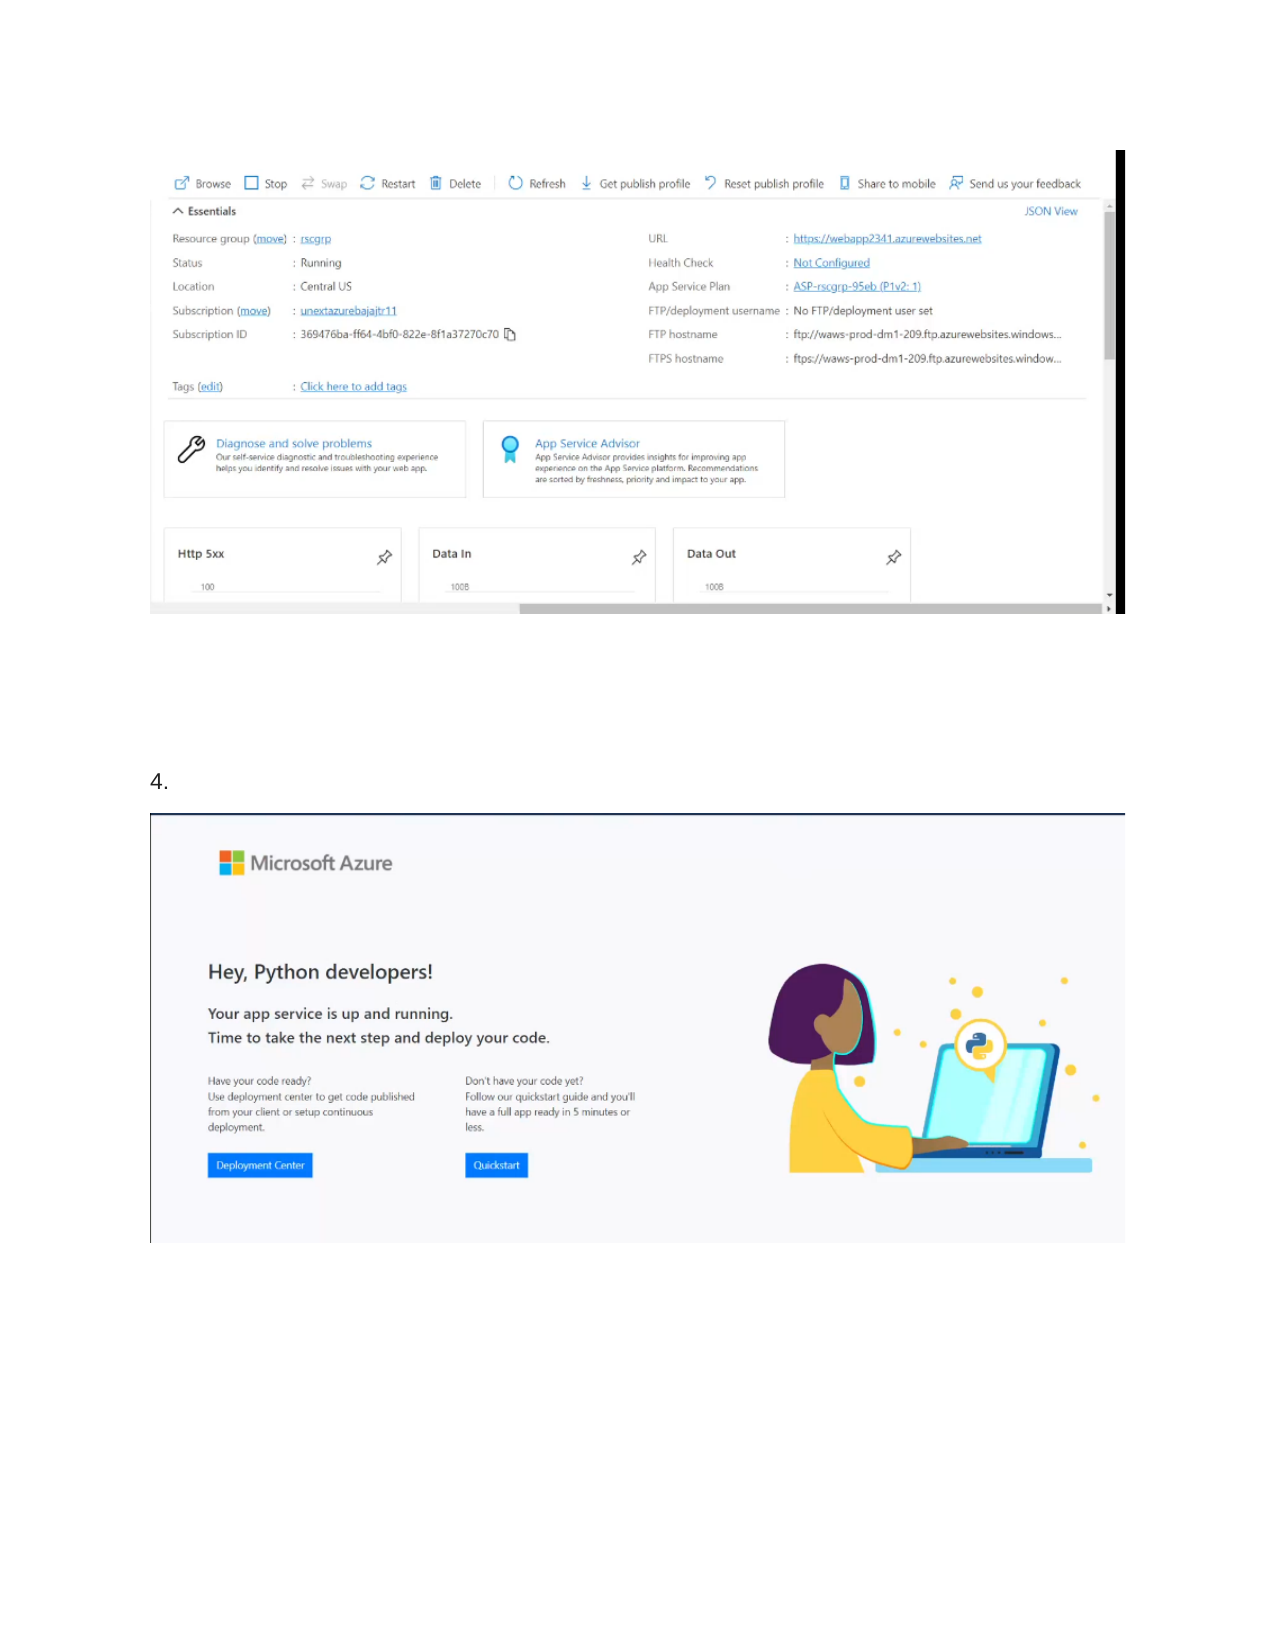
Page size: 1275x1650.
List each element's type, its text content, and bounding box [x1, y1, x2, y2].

picture [150, 150, 1125, 614]
text 4. [150, 768, 1125, 794]
picture [150, 813, 1125, 1243]
